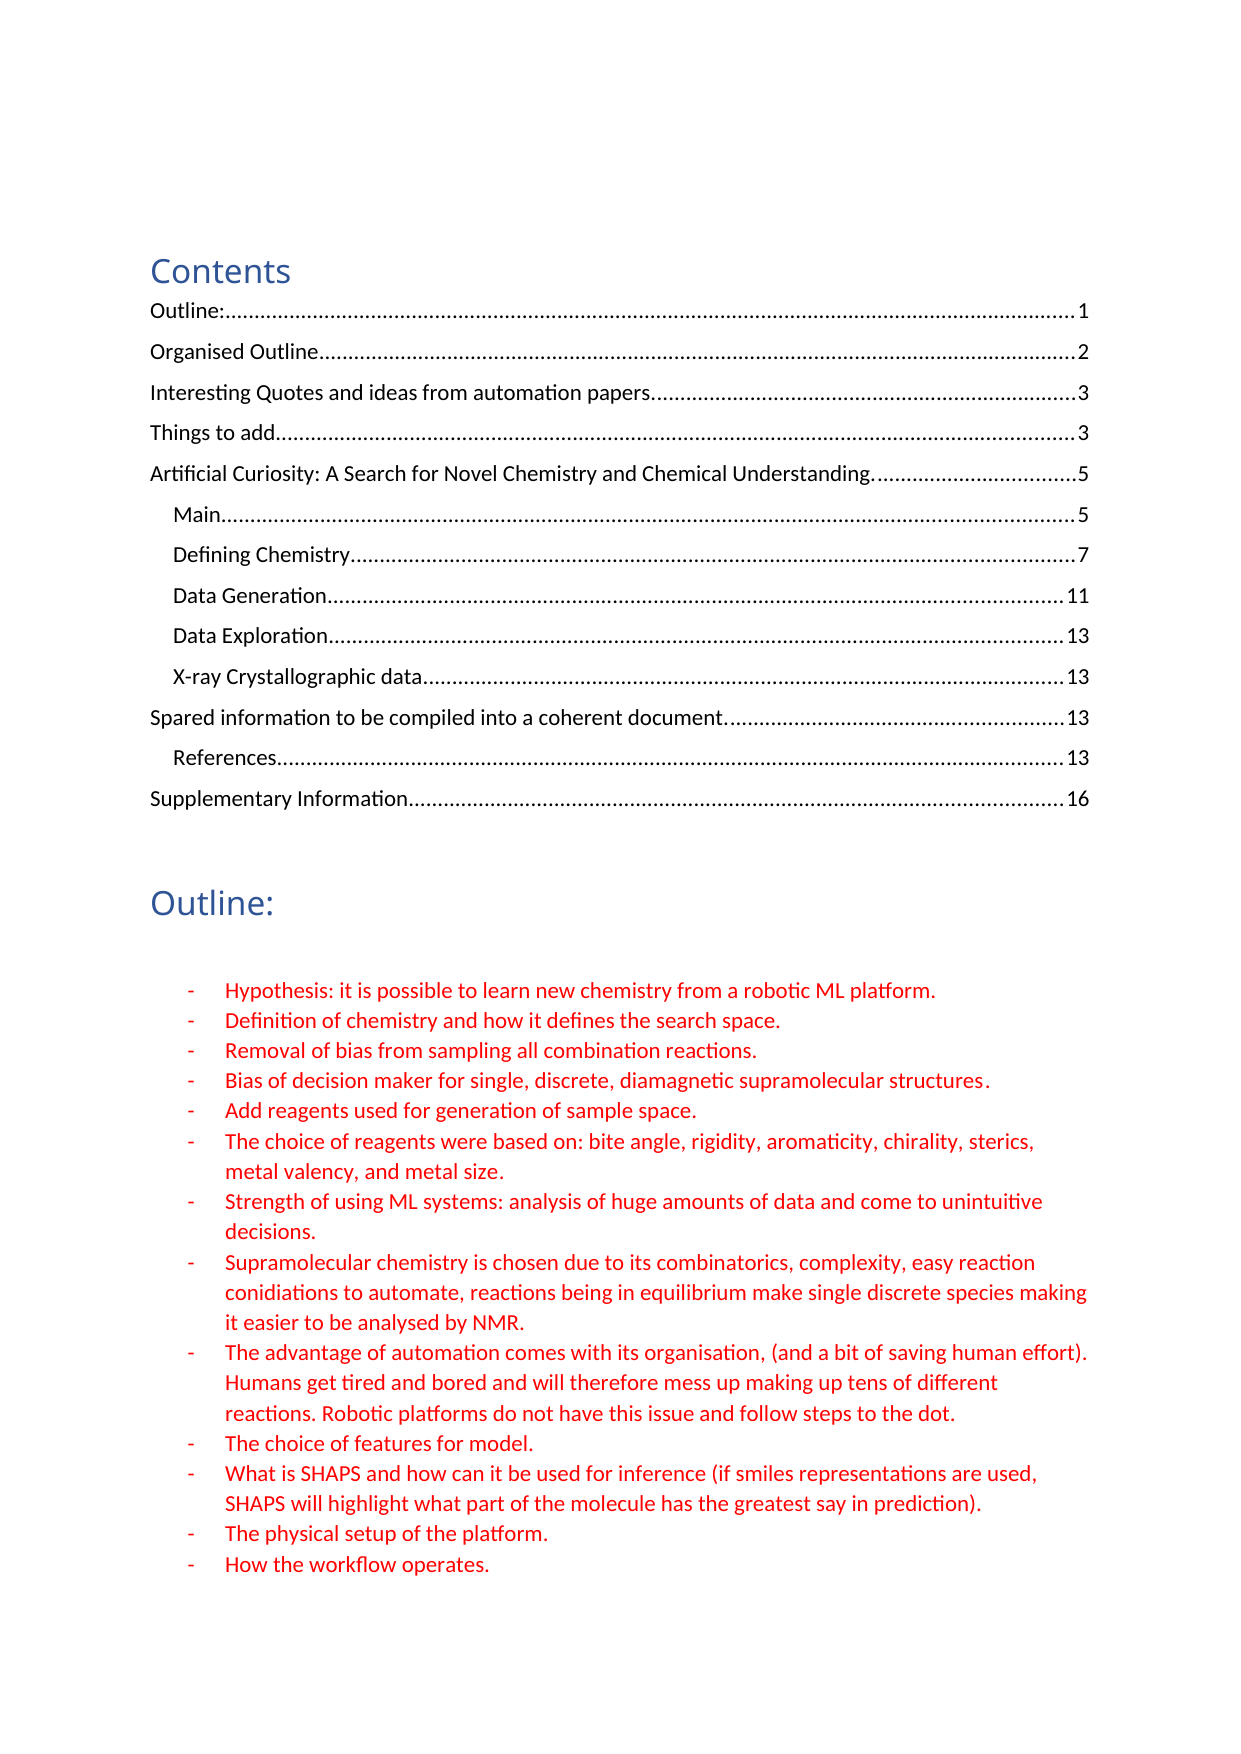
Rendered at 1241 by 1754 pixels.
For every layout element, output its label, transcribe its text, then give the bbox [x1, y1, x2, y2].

list The physical setup of the platform. [187, 1519, 1090, 1547]
list The choice of features for model. [187, 1429, 1090, 1457]
list Definition of chemistry and how it defines the search space. [187, 1006, 1090, 1034]
list Add reagents used for generation of sample space. [187, 1097, 1090, 1124]
list Hypothesis: it is possible to learn new chemistry from a robotic ML platform. [187, 976, 1090, 1004]
list The advantage of automation comes with its organisation, (and a bit of saving human effort). Humans get tired and bored and will therefore mess up making up tens of different reactions. Robotic platforms do not have this issue and follow steps to the dot. [187, 1338, 1090, 1427]
list Bias of decision maker for single, discrete, diamagnetic supramolecular structures. [187, 1066, 1090, 1094]
subtitle Outline: [150, 880, 1090, 925]
list Removal of bias from sampling all combination reactions. [187, 1036, 1090, 1064]
list What is SHAPS and how can it be used for inference (if smiles representations are used, SHAPS will highlight what part of the molecule has the greatest say in prediction). [187, 1459, 1090, 1517]
list The choice of reagents were based on: bite angle, rigidity, aromaticity, chirality, sterics, metal valency, and metal size. [187, 1127, 1090, 1185]
list How the workflow operates. [187, 1550, 1090, 1578]
list Strength of using ML systems: analysis of huge amounts of data and come to unintuitive decisions. [187, 1187, 1090, 1245]
list Supramolecular chemistry is chosen due to its combinatorics, complexity, easy reaction conidiations to automate, reactions being in equilibrium make single discrete species making it easier to be analysed by NMR. [187, 1248, 1090, 1336]
